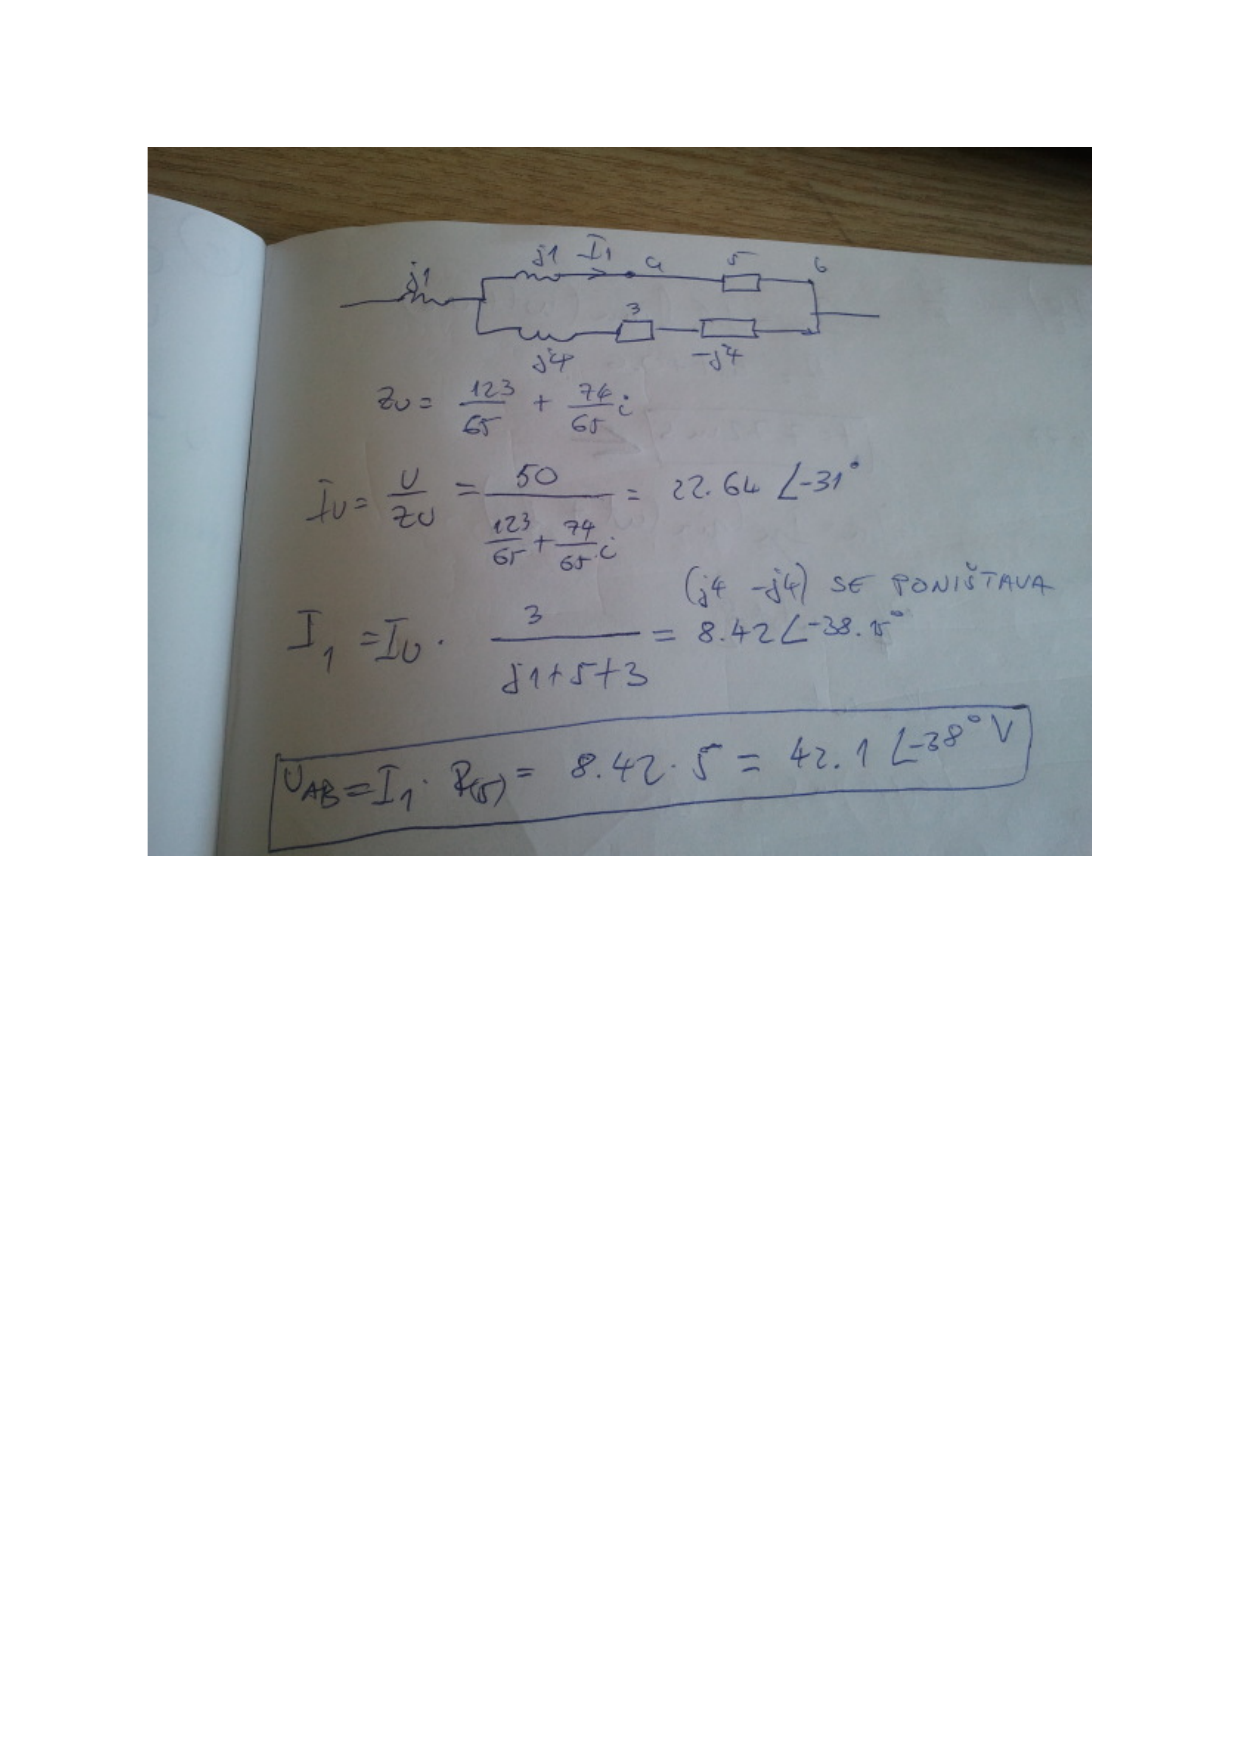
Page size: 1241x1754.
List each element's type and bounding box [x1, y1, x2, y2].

picture [147, 147, 1092, 856]
